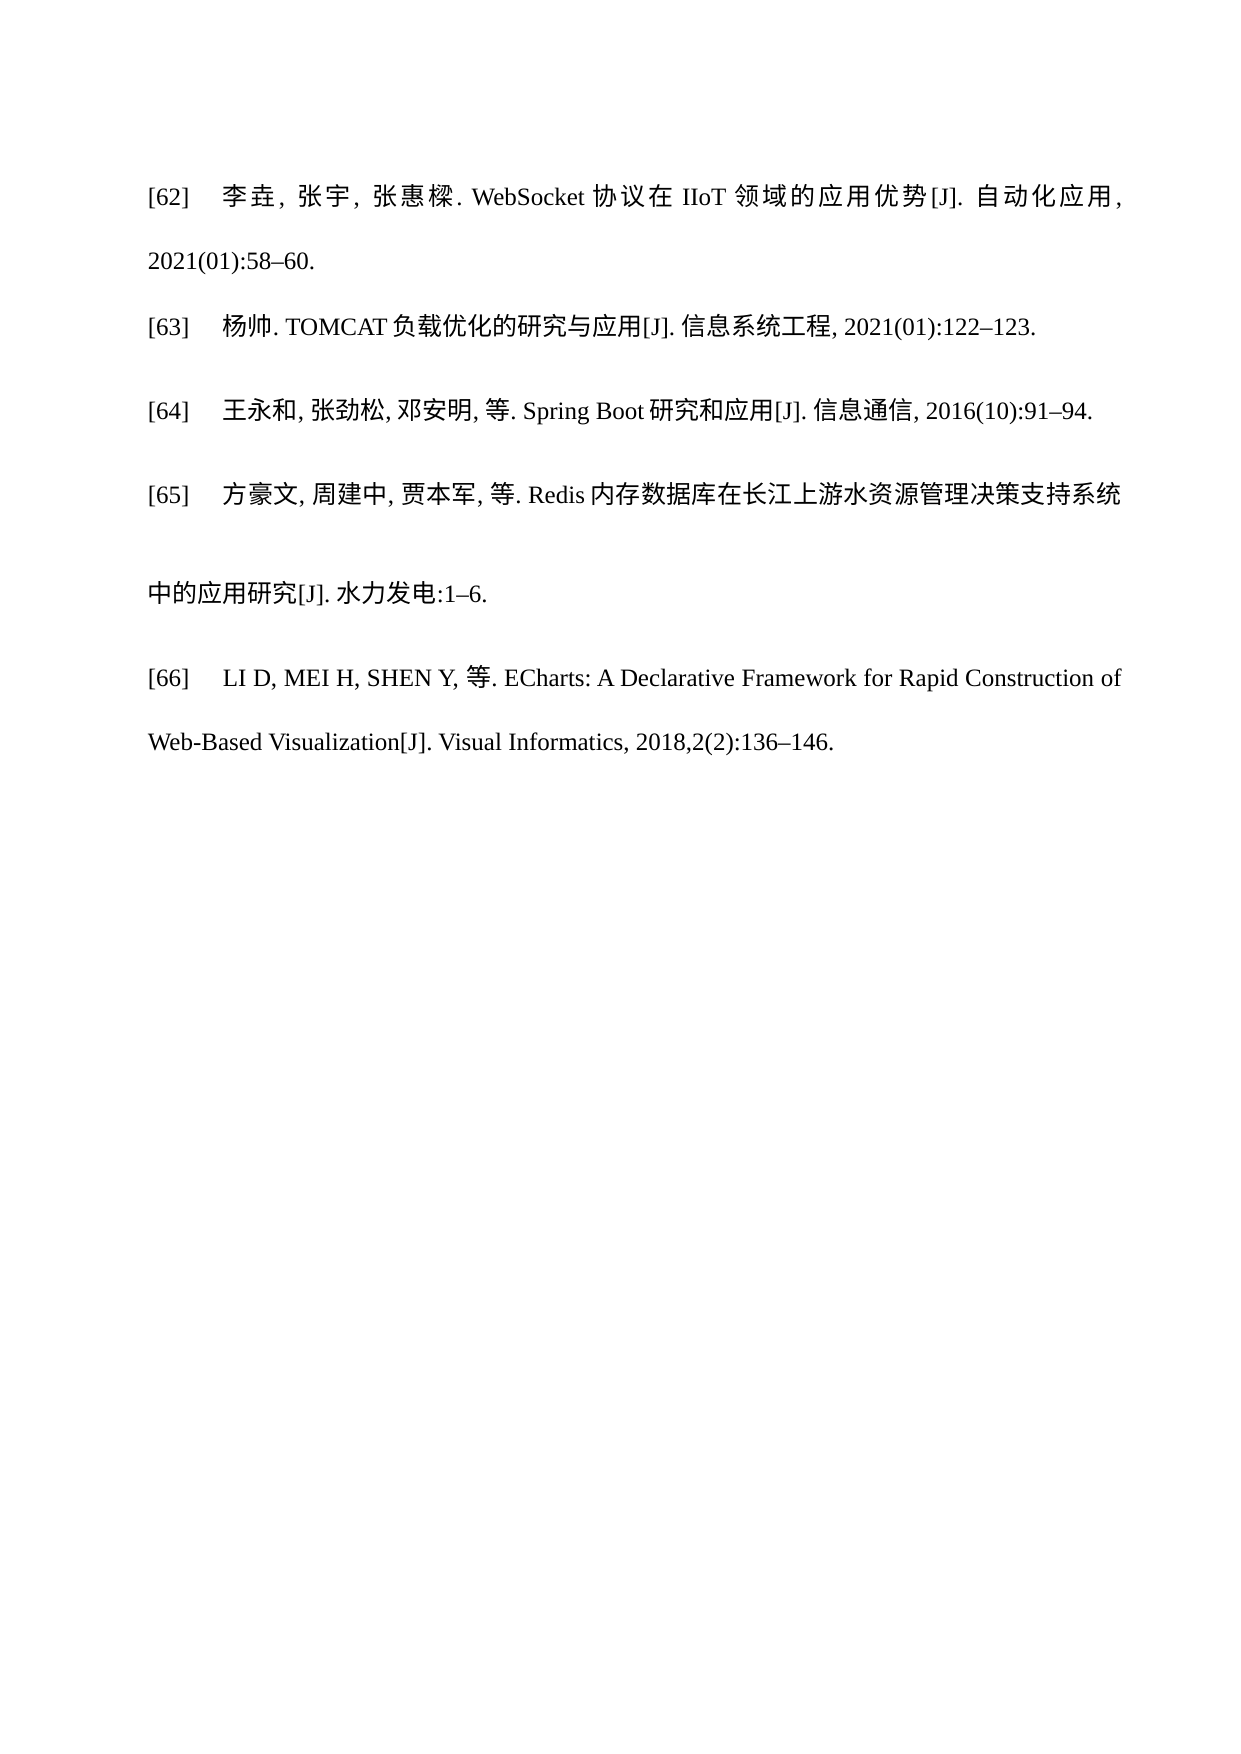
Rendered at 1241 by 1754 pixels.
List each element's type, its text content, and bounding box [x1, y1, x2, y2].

text [66] LI D, MEI H, SHEN Y, 等. ECharts: A Declarative Framework for Rapid Construction of Web-Based Visualization[J]. Visual Informatics, 2018,2(2):136–146. [148, 643, 1122, 758]
text [65] 方豪文, 周建中, 贾本军, 等. Redis内存数据库在长江上游水资源管理决策支持系统中的应用研究[J]. 水力发电:1–6. [148, 459, 1122, 624]
text [63] 杨帅. TOMCAT负载优化的研究与应用[J]. 信息系统工程, 2021(01):122–123. [148, 291, 1122, 357]
text [62] 李垚, 张宇, 张惠樑. WebSocket协议在IIoT领域的应用优势[J]. 自动化应用, 2021(01):58–60. [148, 161, 1122, 277]
text [64] 王永和, 张劲松, 邓安明, 等. Spring Boot研究和应用[J]. 信息通信, 2016(10):91–94. [148, 375, 1122, 441]
